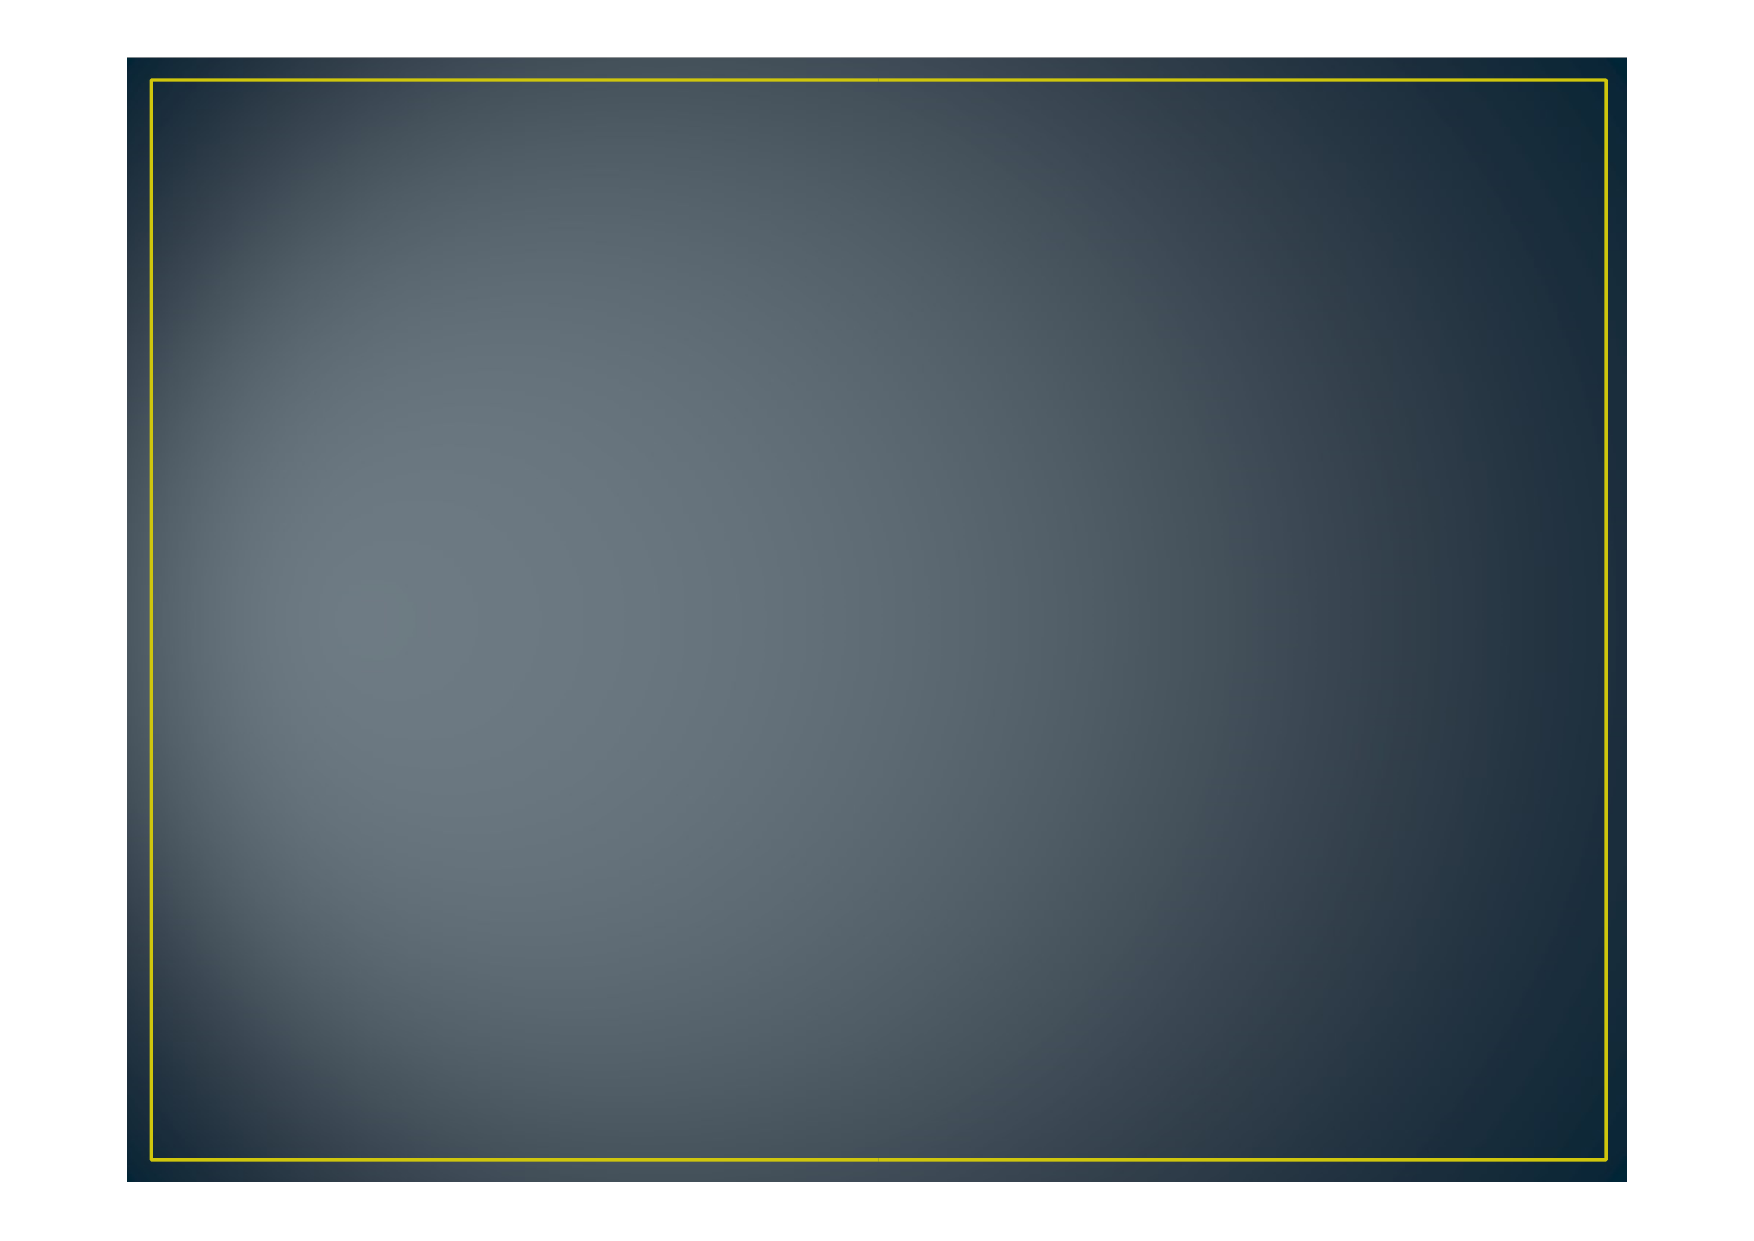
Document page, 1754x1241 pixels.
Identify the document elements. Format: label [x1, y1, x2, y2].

picture [126, 57, 1627, 1182]
